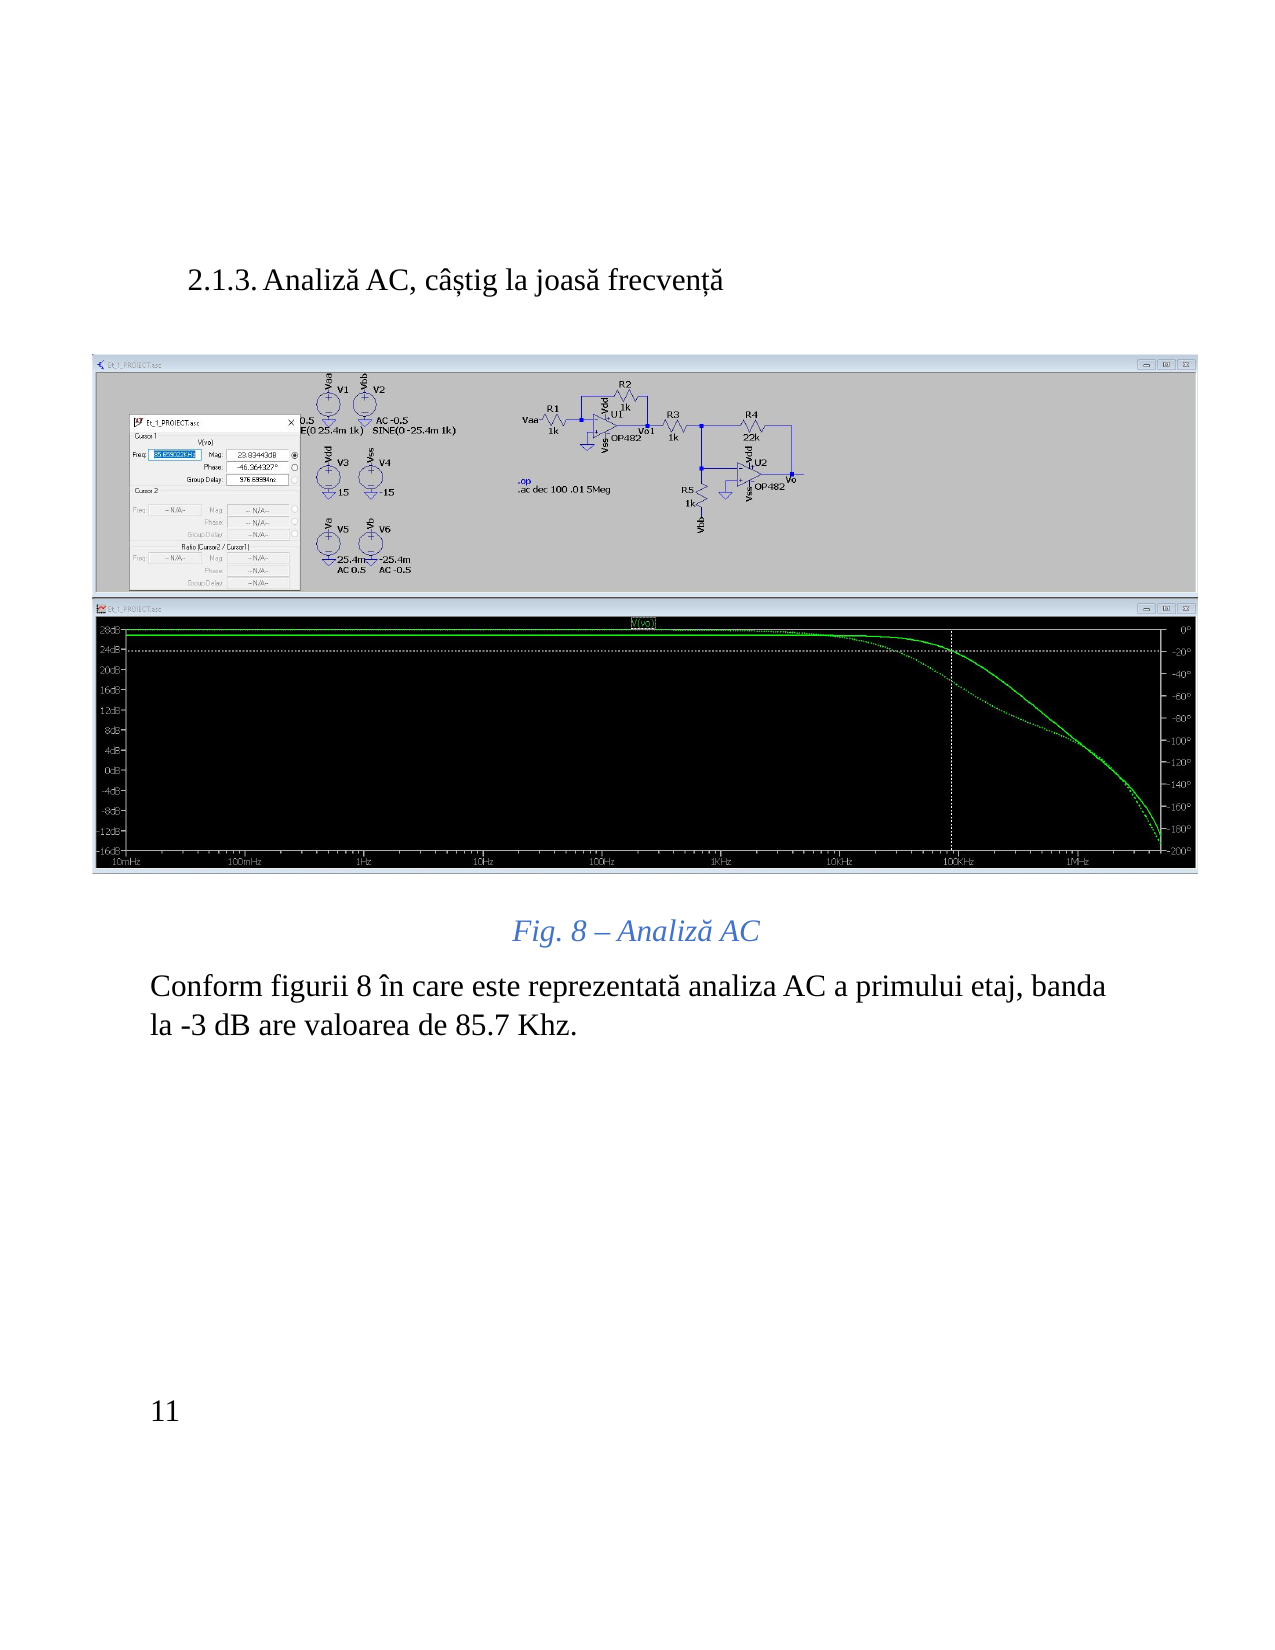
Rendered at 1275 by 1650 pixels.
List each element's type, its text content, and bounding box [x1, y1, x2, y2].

subtitle Analiză AC, câștig la joasă frecvență [187, 261, 1125, 297]
text Fig. 8 – Analiză AC [150, 874, 1125, 948]
picture [91, 354, 1198, 874]
text Conform figurii 8 în care este reprezentată analiza AC a primului etaj, banda la -3 dB are valoarea de 85.7 Khz. [150, 967, 1125, 1042]
